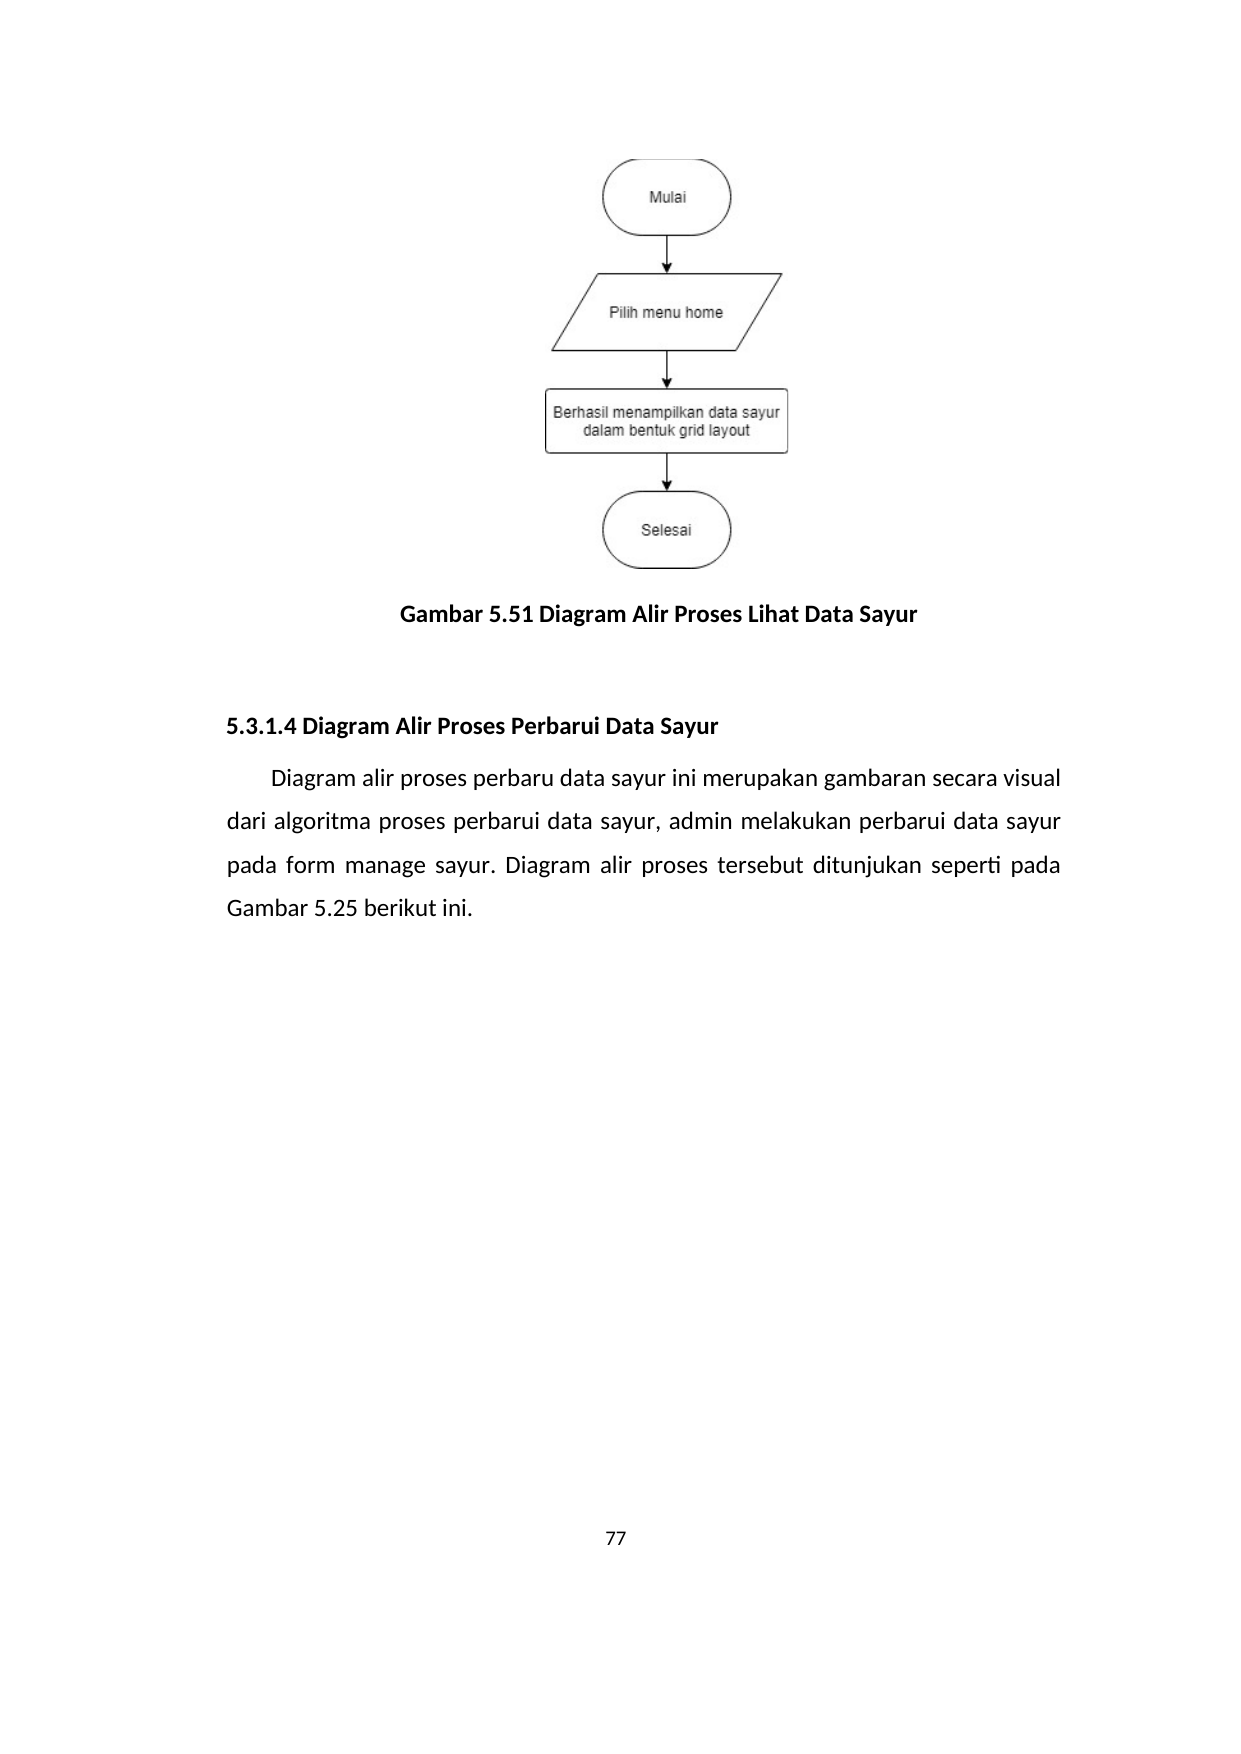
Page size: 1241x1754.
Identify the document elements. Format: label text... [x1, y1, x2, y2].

picture [545, 159, 789, 569]
subtitle 5.3.1.4 Diagram Alir Proses Perbarui Data Sayur [226, 710, 1092, 741]
text Diagram alir proses perbaru data sayur ini merupakan gambaran secara visual dari algoritma proses perbarui data sayur, admin melakukan perbarui data sayur pada form manage sayur. Diagram alir proses tersebut ditunjukan seperti pada Gambar 5.25 berikut ini. [227, 762, 1062, 923]
subtitle Gambar 5.51 Diagram Alir Proses Lihat Data Sayur [226, 598, 1092, 629]
